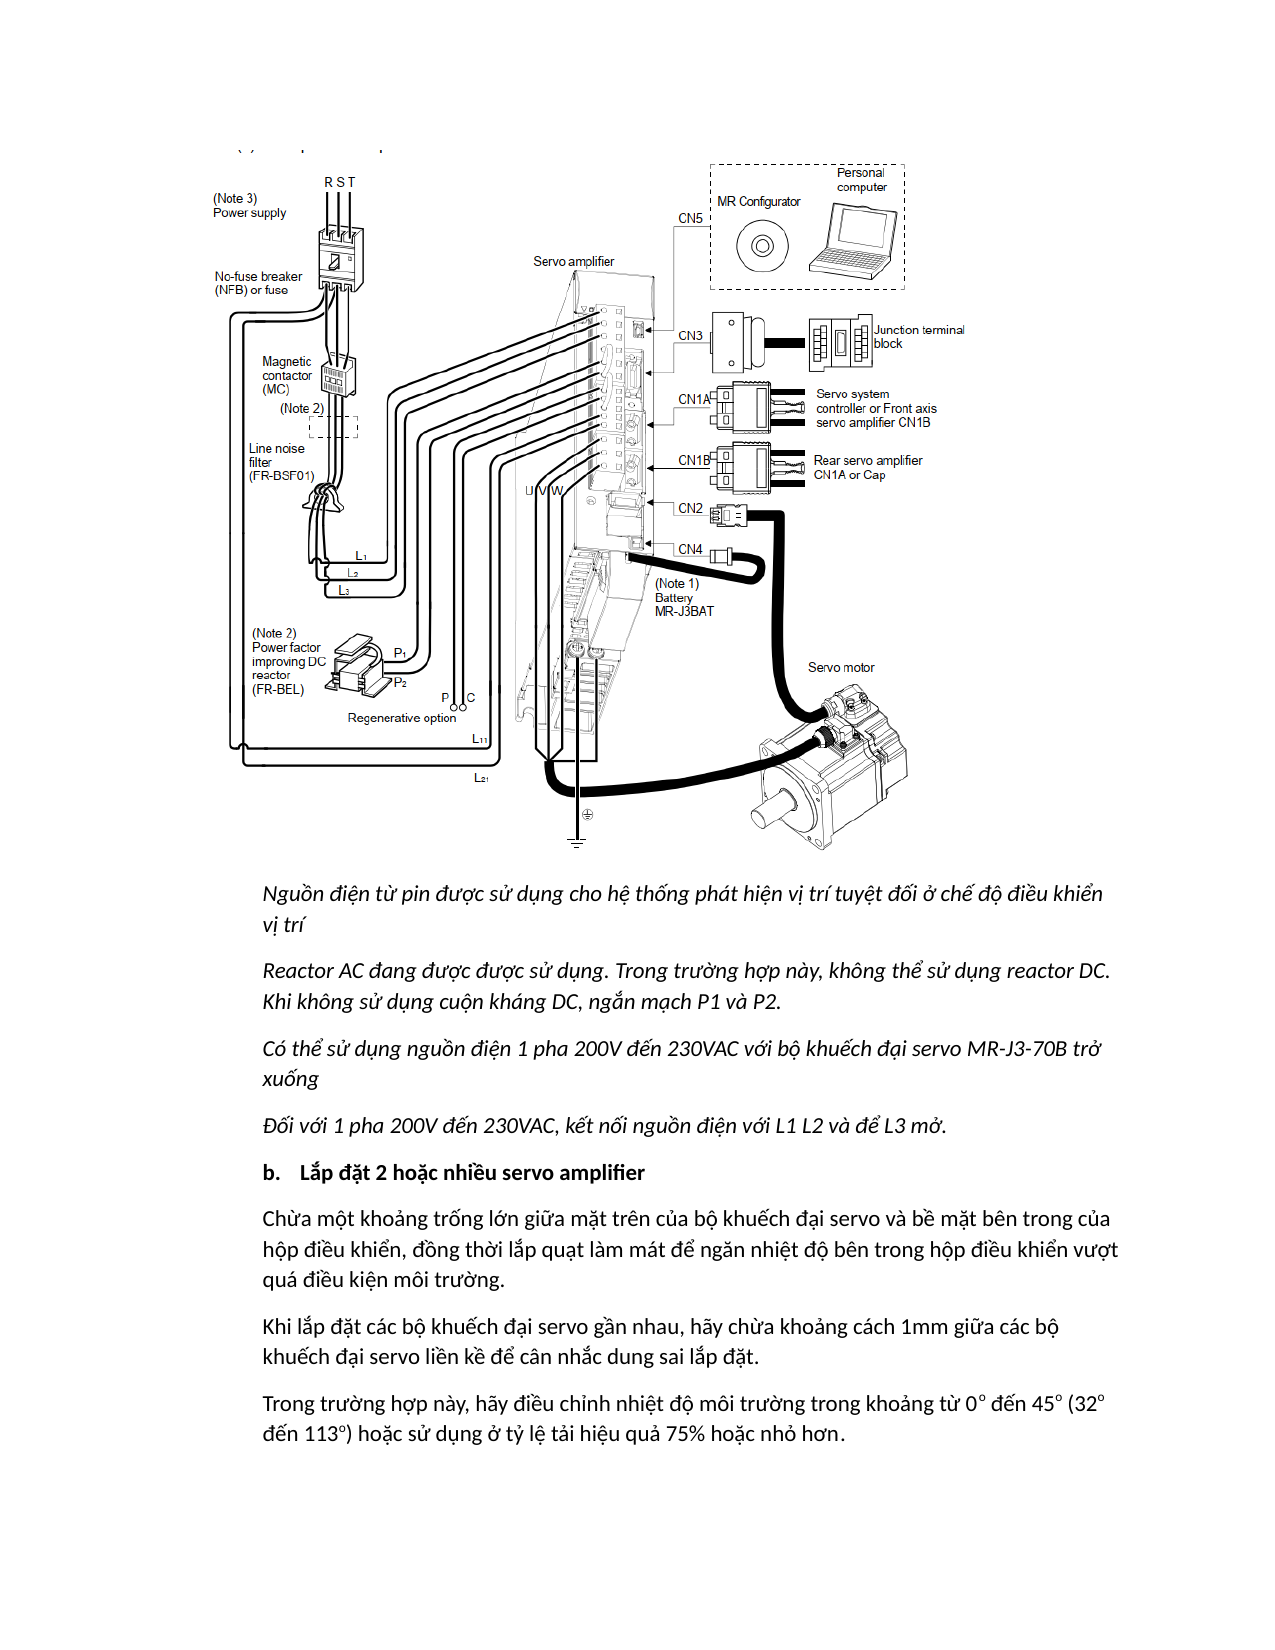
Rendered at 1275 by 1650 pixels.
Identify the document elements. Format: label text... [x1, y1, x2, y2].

text Khi lắp đặt các bộ khuếch đại servo gần nhau, hãy chừa khoảng cách 1mm giữa các bộ khuếch đại servo liền kề để cân nhắc dung sai lắp đặt. [262, 1312, 1125, 1370]
text Reactor AC đang được được sử dụng. Trong trường hợp này, không thể sử dụng reactor DC. Khi không sử dụng cuộn kháng DC, ngắn mạch P1 và P2. [262, 957, 1125, 1015]
picture [150, 150, 983, 861]
text Có thể sử dụng nguồn điện 1 pha 200V đến 230VAC với bộ khuếch đại servo MR-J3-70B trở xuống [262, 1034, 1125, 1092]
text Đối với 1 pha 200V đến 230VAC, kết nối nguồn điện với L1 L2 và để L3 mở. [262, 1111, 1125, 1139]
text Chừa một khoảng trống lớn giữa mặt trên của bộ khuếch đại servo và bề mặt bên trong của hộp điều khiển, đồng thời lắp quạt làm mát để ngăn nhiệt độ bên trong hộp điều khiển vượt quá điều kiện môi trường. [262, 1204, 1125, 1293]
text Trong trường hợp này, hãy điều chỉnh nhiệt độ môi trường trong khoảng từ 0o đến 45o (32o đến 113o) hoặc sử dụng ở tỷ lệ tải hiệu quả 75% hoặc nhỏ hơn. [262, 1389, 1125, 1447]
text Nguồn điện từ pin được sử dụng cho hệ thống phát hiện vị trí tuyệt đối ở chế độ điều khiển vị trí [262, 879, 1125, 938]
list Lắp đặt 2 hoặc nhiều servo amplifier [262, 1158, 1125, 1186]
